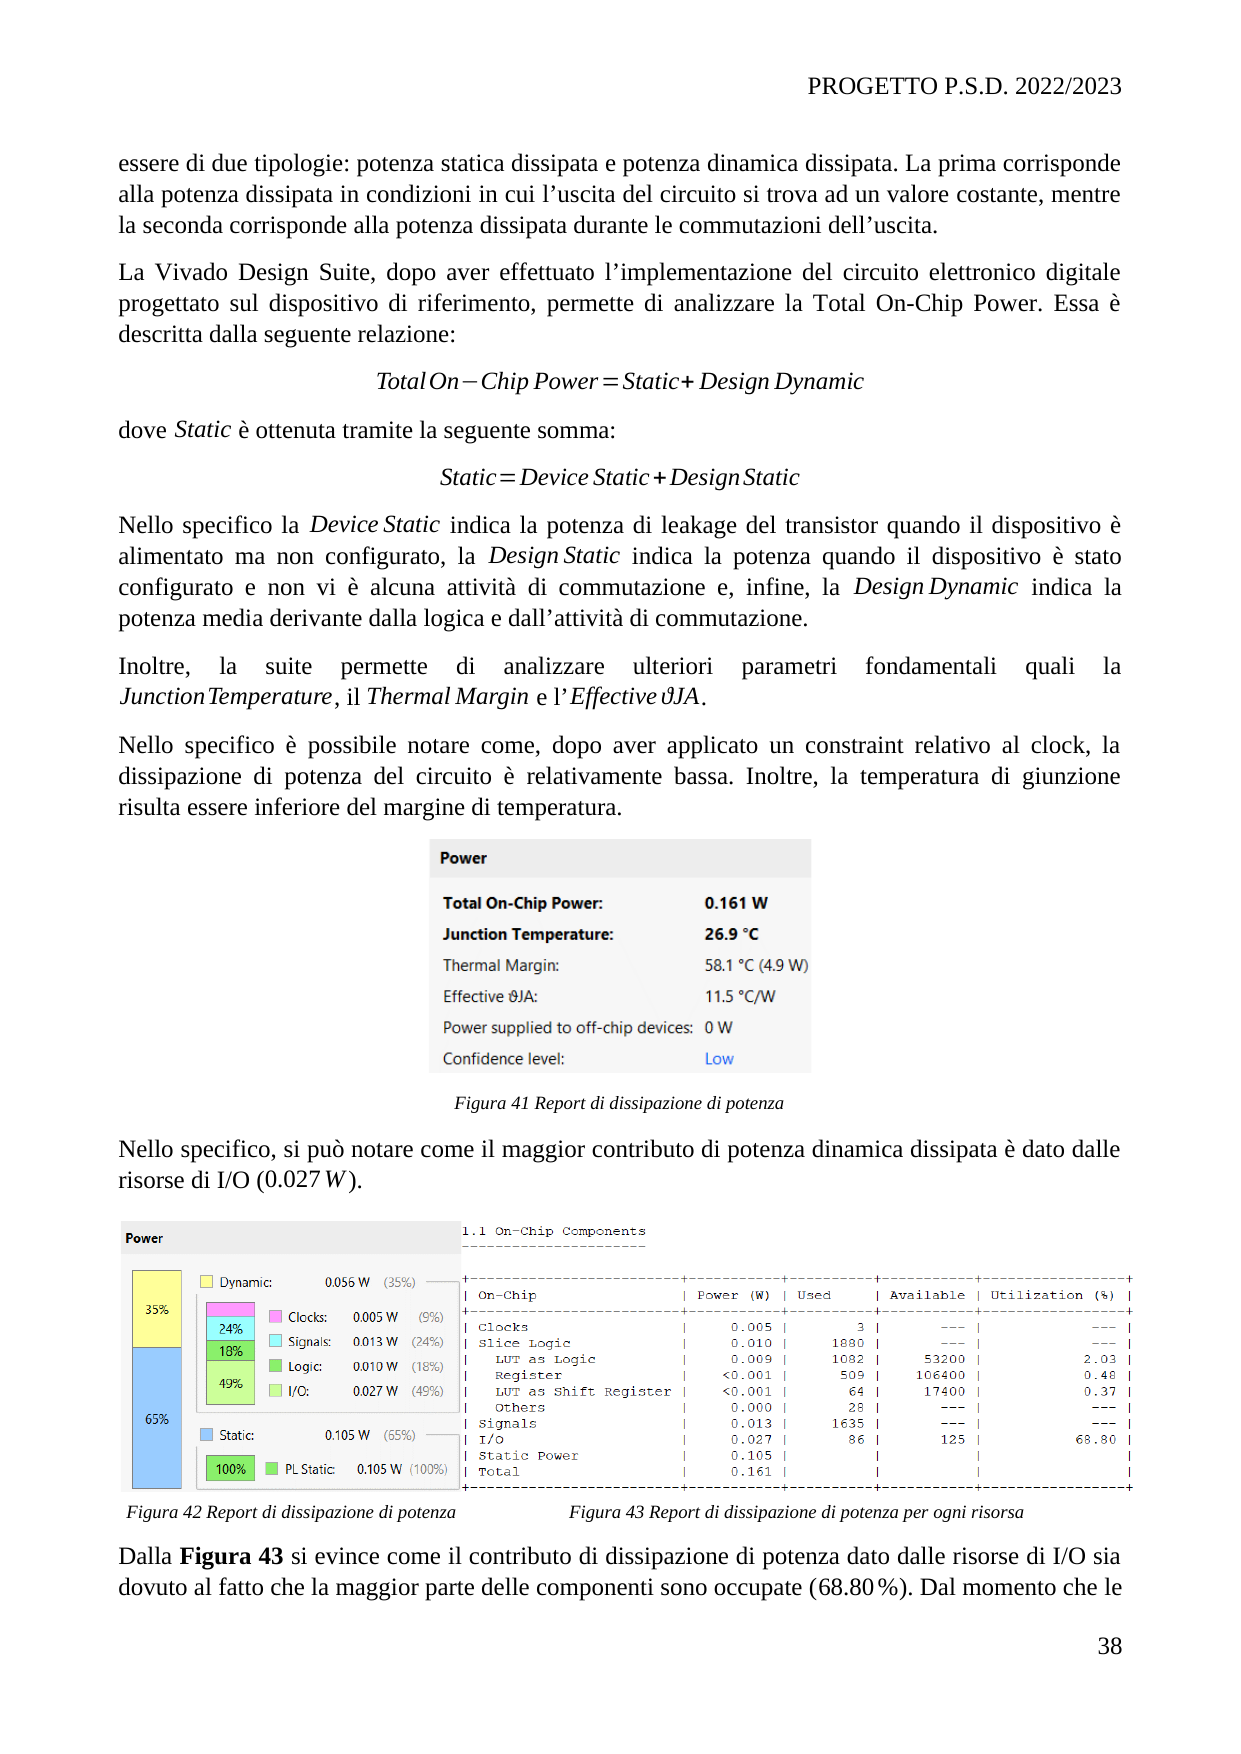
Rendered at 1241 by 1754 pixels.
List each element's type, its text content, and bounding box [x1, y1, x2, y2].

text Figura 41 Report di dissipazione di potenza [118, 1092, 1122, 1113]
picture [120, 1221, 1134, 1492]
text dove è ottenuta tramite la seguente somma: [118, 415, 1122, 444]
text Nello specifico, si può notare come il maggior contributo di potenza dinamica dissipata è dato dalle risorse di I/O (). [118, 1134, 1122, 1194]
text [118, 148, 1122, 238]
text La Vivado Design Suite, dopo aver effettuato l’implementazione del circuito elettronico digitale progettato sul dispositivo di riferimento, permette di analizzare la Total On-Chip Power. Essa è descritta dalla seguente relazione: [118, 257, 1122, 348]
text Nello specifico è possibile notare come, dopo aver applicato un constraint relativo al clock, la dissipazione di potenza del circuito è relativamente bassa. Inoltre, la temperatura di giunzione risulta essere inferiore del margine di temperatura. [118, 730, 1122, 821]
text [118, 1213, 1122, 1601]
picture [428, 839, 812, 1073]
text Inoltre, la suite permette di analizzare ulteriori parametri fondamentali quali la , il e l’. [118, 651, 1122, 711]
text Nello specifico la indica la potenza di leakage del transistor quando il dispositivo è alimentato ma non configurato, la indica la potenza quando il dispositivo è stato configurato e non vi è alcuna attività di commutazione e, infine, la indica la potenza media derivante dalla logica e dall’attività di commutazione. [118, 510, 1122, 632]
